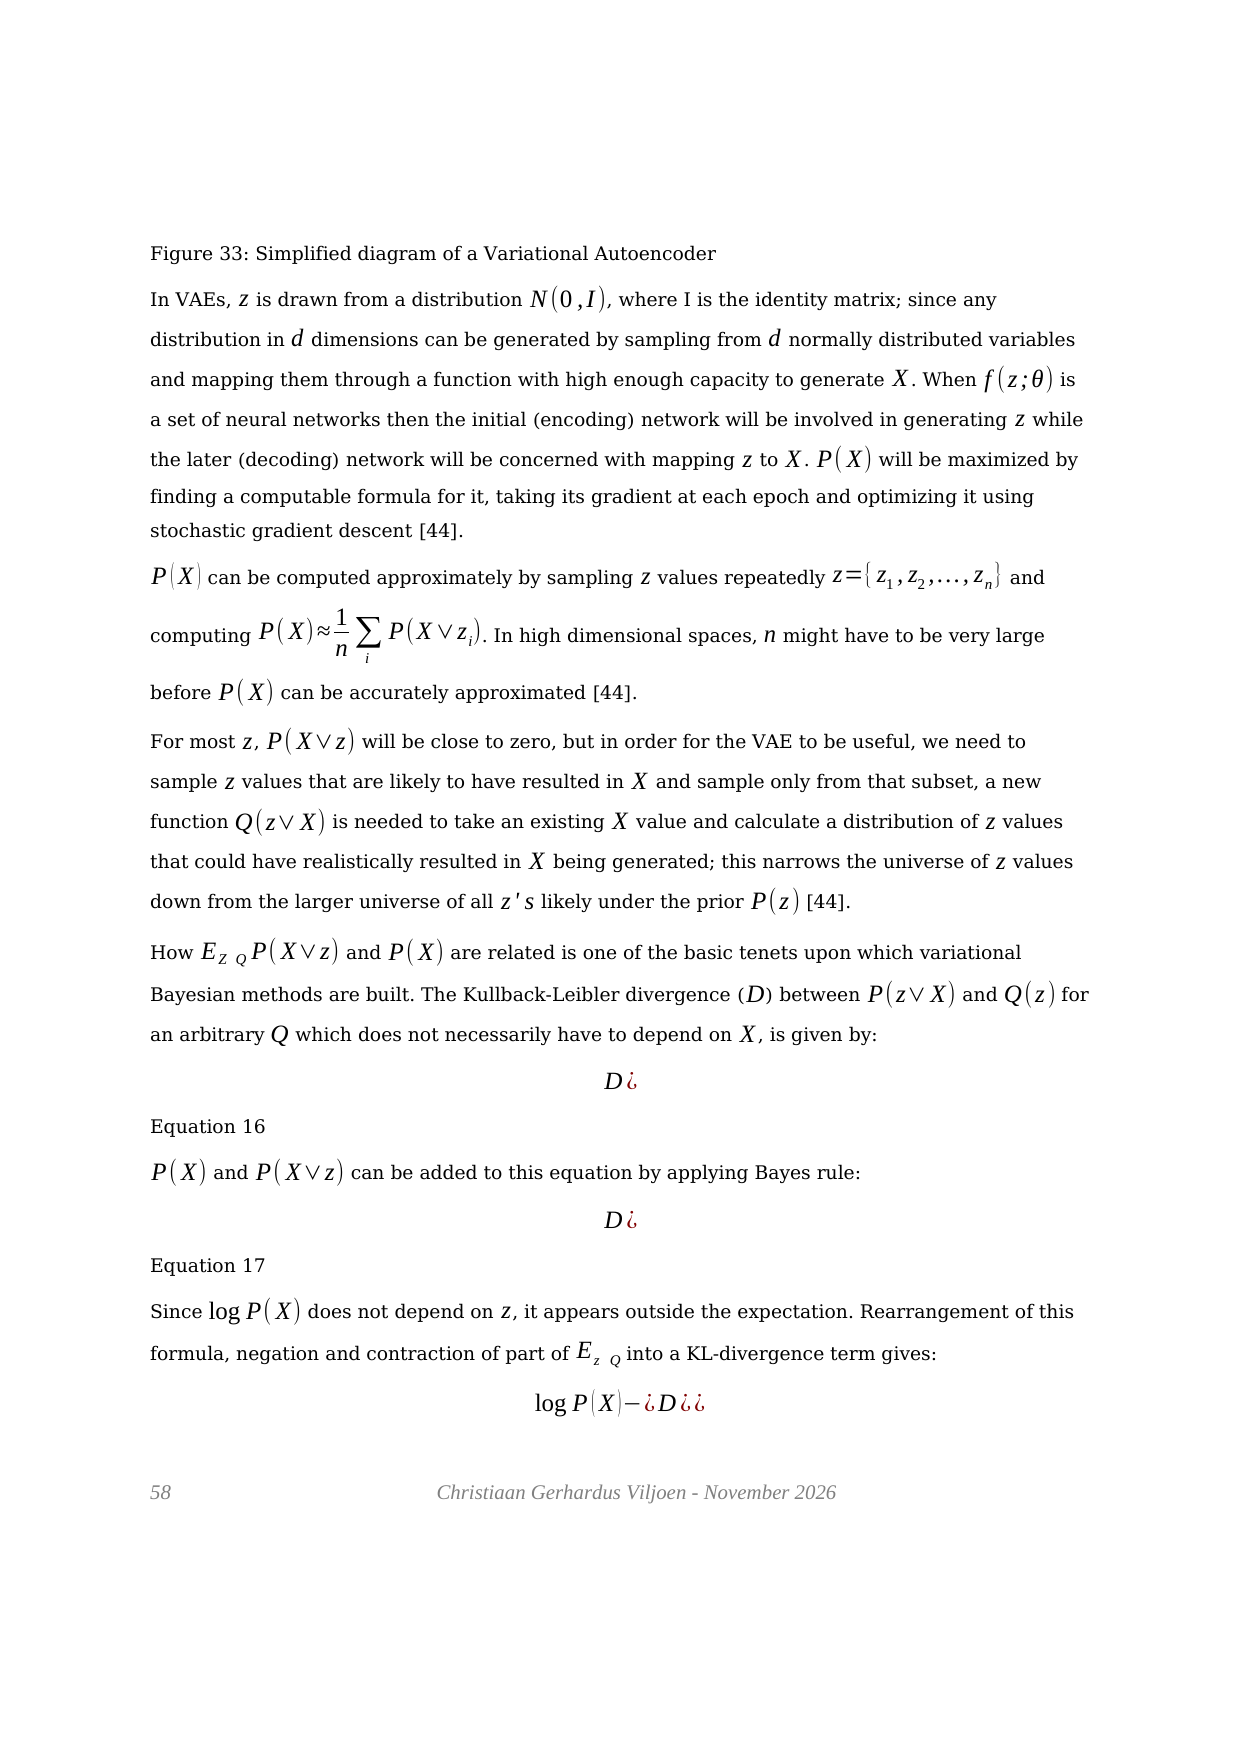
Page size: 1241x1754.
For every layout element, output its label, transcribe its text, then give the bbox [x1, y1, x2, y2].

text and can be added to this equation by applying Bayes rule: [150, 1157, 1090, 1187]
text For most , will be close to zero, but in order for the VAE to be useful, we need to sample values that are likely to have resulted in and sample only from that subset, a new function is needed to take an existing value and calculate a distribution of values that could have realistically resulted in being generated; this narrows the universe of values down from the larger universe of all likely under the prior . [150, 726, 1090, 917]
text In VAEs, is drawn from a distribution , where I is the identity matrix; since any distribution in dimensions can be generated by sampling from normally distributed variables and mapping them through a function with high enough capacity to generate . When is a set of neural networks then the initial (encoding) network will be involved in generating while the later (decoding) network will be concerned with mapping to . will be maximized by finding a computable formula for it, taking its gradient at each epoch and optimizing it using stochastic gradient descent . [150, 284, 1090, 541]
text can be computed approximately by sampling values repeatedly and computing . In high dimensional spaces, might have to be very large before can be accurately approximated . [150, 561, 1090, 707]
text Equation 17 [150, 1254, 1090, 1276]
text Figure 33: Simplified diagram of a Variational Autoencoder [150, 242, 1090, 264]
text Since does not depend on , it appears outside the expectation. Rearrangement of this formula, negation and contraction of part of into a KL-divergence term gives: [150, 1296, 1090, 1368]
text Equation 16 [150, 1115, 1090, 1137]
text How and are related is one of the basic tenets upon which variational Bayesian methods are built. The Kullback-Leibler divergence () between and for an arbitrary which does not necessarily have to depend on , is given by: [150, 936, 1090, 1048]
